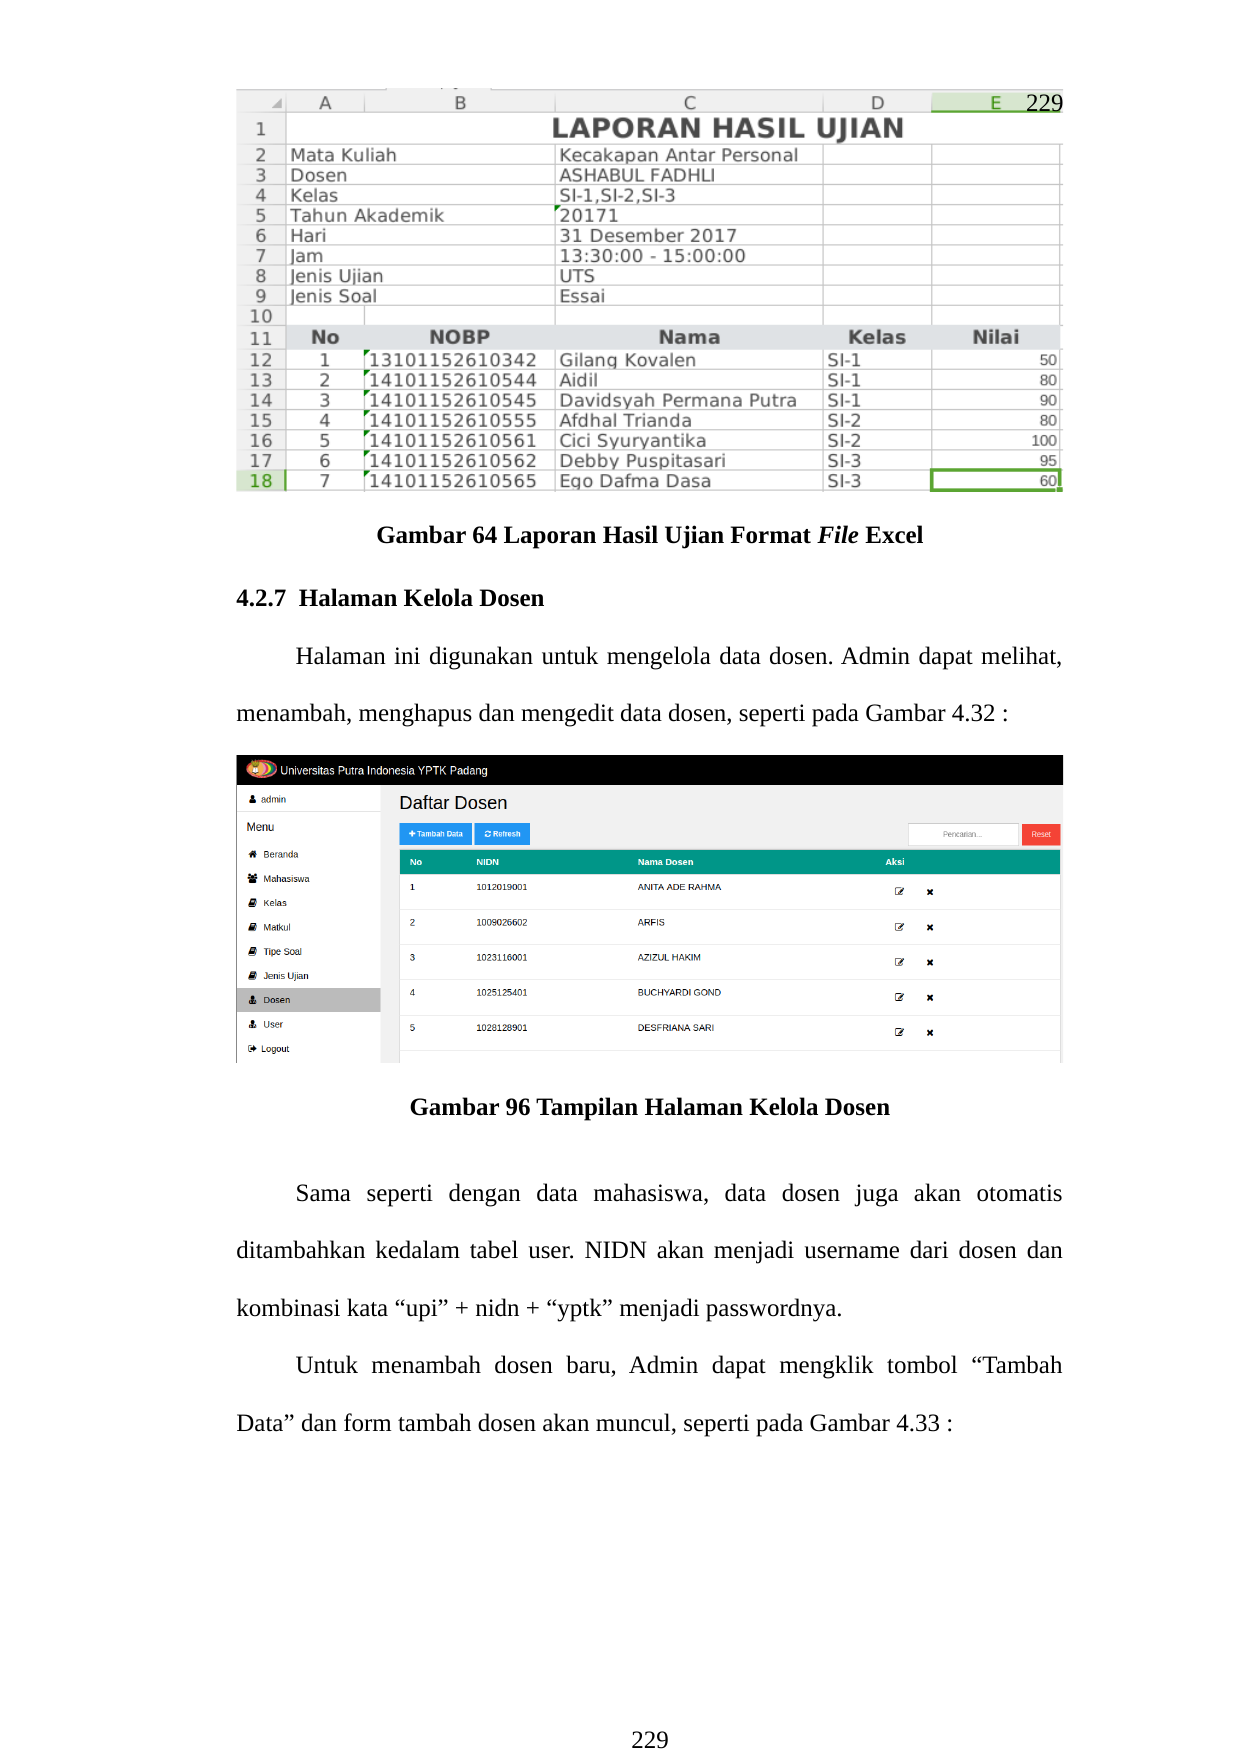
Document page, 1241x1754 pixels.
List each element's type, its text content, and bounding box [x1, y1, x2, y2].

text Untuk menambah dosen baru, Admin dapat mengklik tombol “Tambah Data” dan form tambah dosen akan muncul, seperti pada Gambar 4.33 : [236, 1351, 1063, 1437]
picture [236, 88, 1064, 492]
text Sama seperti dengan data mahasiswa, data dosen juga akan otomatis ditambahkan kedalam tabel user. NIDN akan menjadi username dari dosen dan kombinasi kata “upi” + nidn + “yptk” menjadi passwordnya. [236, 1178, 1063, 1322]
picture [236, 755, 1064, 1063]
text Halaman ini digunakan untuk mengelola data dosen. Admin dapat melihat, menambah, menghapus dan mengedit data dosen, seperti pada Gambar 4.32 : [236, 641, 1063, 727]
list Halaman Kelola Dosen [236, 236, 1063, 612]
